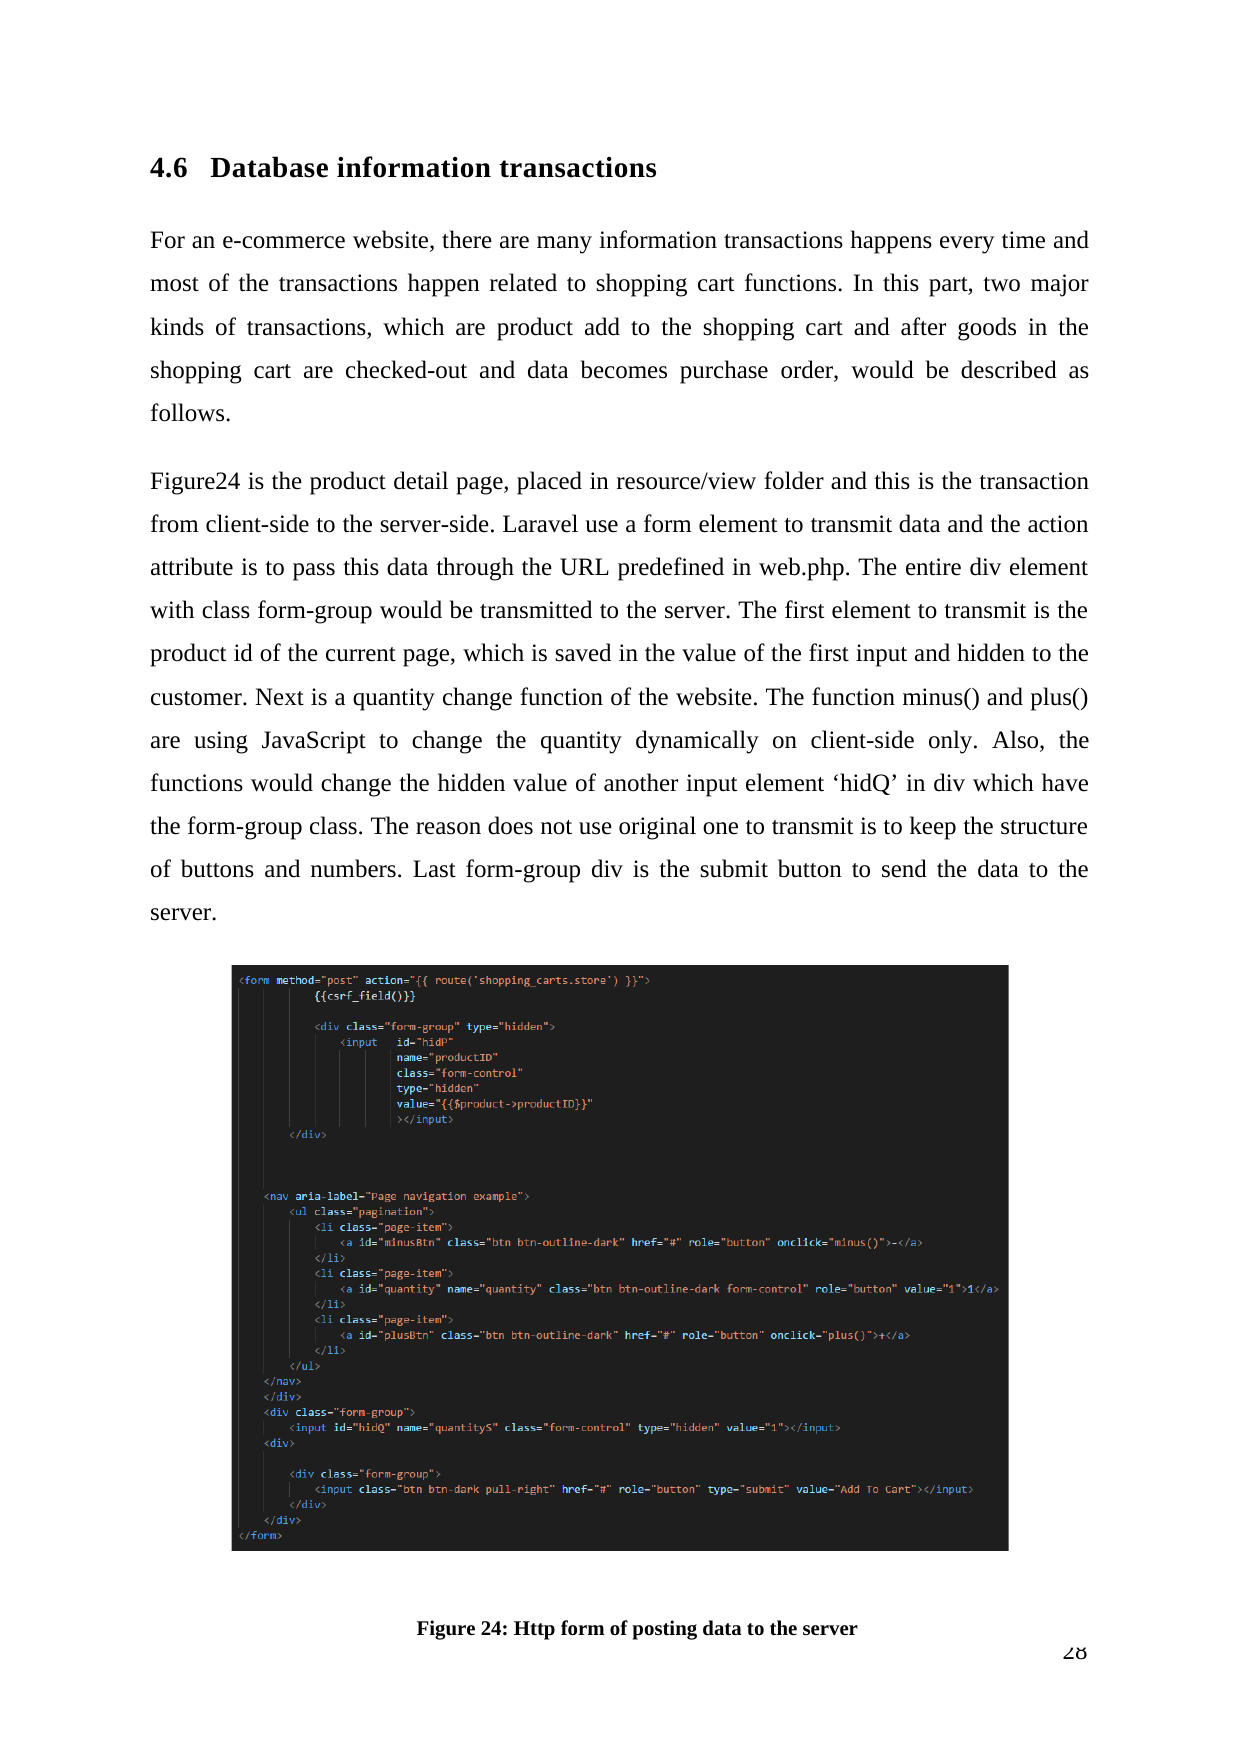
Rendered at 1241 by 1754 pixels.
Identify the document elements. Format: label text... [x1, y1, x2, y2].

text For an e-commerce website, there are many information transactions happens every time and most of the transactions happen related to shopping cart functions. In this part, two major kinds of transactions, which are product add to the shopping cart and after goods in the shopping cart are checked-out and data becomes purchase order, would be described as follows. [150, 225, 1090, 427]
subtitle Database information transactions [150, 150, 1090, 183]
text Figure24 is the product detail page, placed in resource/view folder and this is the transaction from client-side to the server-side. Laravel use a form element to transmit data and the action attribute is to pass this data through the URL predefined in web.php. The entire div element with class form-group would be transmitted to the server. The first element to transmit is the product id of the current page, which is saved in the value of the first input and hidden to the customer. Next is a quantity change function of the website. The function minus() and plus() are using JavaScript to change the quantity dynamically on client-side only. Also, the functions would change the hidden value of another input element ‘hidQ’ in div which have the form-group class. The reason does not use original one to transmit is to keep the structure of buttons and numbers. Last form-group div is the submit button to send the data to the server. [150, 466, 1090, 926]
picture [231, 965, 1009, 1551]
